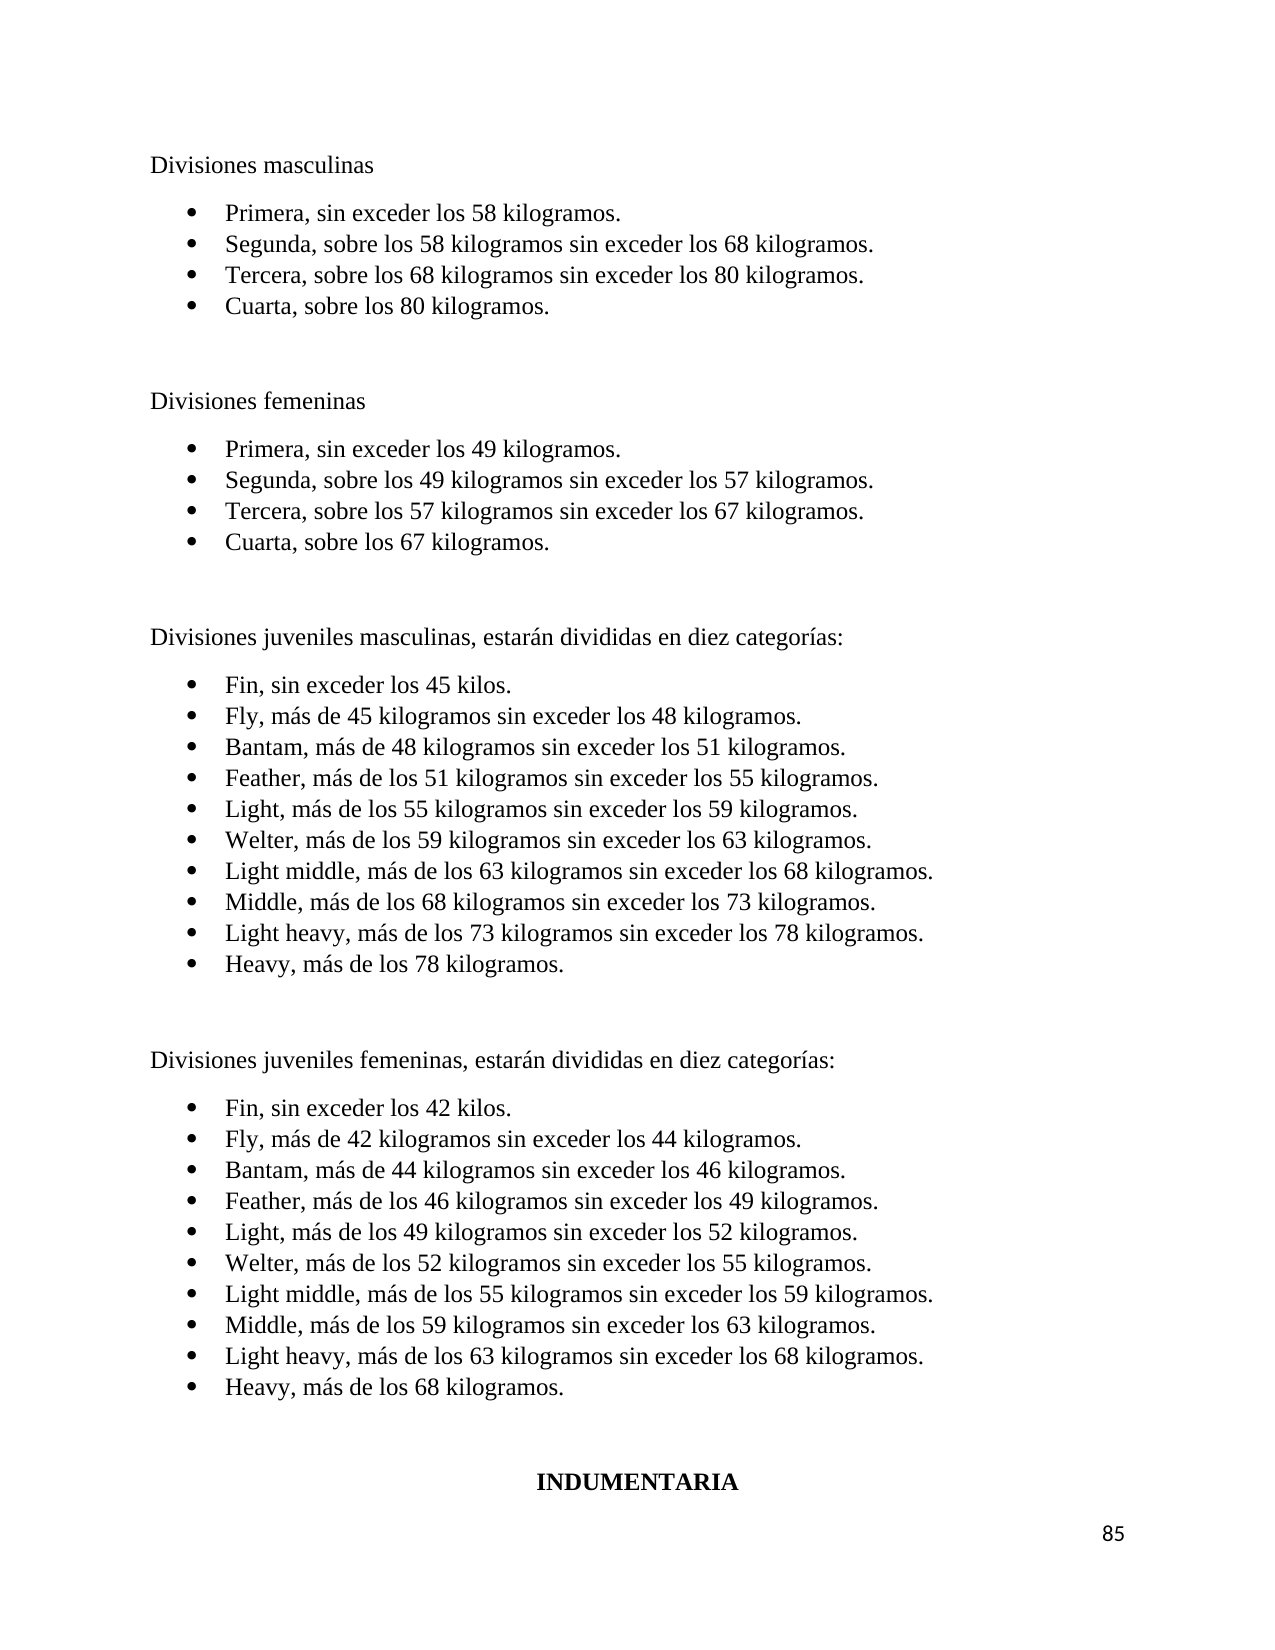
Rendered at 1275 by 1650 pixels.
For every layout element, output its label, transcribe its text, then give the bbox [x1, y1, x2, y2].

list Tercera, sobre los 57 kilogramos sin exceder los 67 kilogramos. [187, 496, 1125, 525]
list Segunda, sobre los 49 kilogramos sin exceder los 57 kilogramos. [187, 465, 1125, 494]
list Middle, más de los 59 kilogramos sin exceder los 63 kilogramos. [187, 1310, 1125, 1339]
list Bantam, más de 48 kilogramos sin exceder los 51 kilogramos. [187, 732, 1125, 761]
list Feather, más de los 51 kilogramos sin exceder los 55 kilogramos. [187, 763, 1125, 792]
list Cuarta, sobre los 80 kilogramos. [187, 291, 1125, 319]
text Divisiones juveniles femeninas, estarán divididas en diez categorías: [150, 1045, 1125, 1074]
list Primera, sin exceder los 49 kilogramos. [187, 434, 1125, 463]
list Fin, sin exceder los 45 kilos. [187, 670, 1125, 699]
list Light middle, más de los 55 kilogramos sin exceder los 59 kilogramos. [187, 1279, 1125, 1308]
list Light middle, más de los 63 kilogramos sin exceder los 68 kilogramos. [187, 856, 1125, 885]
list Primera, sin exceder los 58 kilogramos. [187, 198, 1125, 226]
text INDUMENTARIA [150, 1467, 1125, 1496]
text Divisiones juveniles masculinas, estarán divididas en diez categorías: [150, 622, 1125, 651]
list Welter, más de los 52 kilogramos sin exceder los 55 kilogramos. [187, 1248, 1125, 1277]
list Welter, más de los 59 kilogramos sin exceder los 63 kilogramos. [187, 825, 1125, 854]
list Bantam, más de 44 kilogramos sin exceder los 46 kilogramos. [187, 1155, 1125, 1183]
list Light, más de los 55 kilogramos sin exceder los 59 kilogramos. [187, 794, 1125, 823]
list Feather, más de los 46 kilogramos sin exceder los 49 kilogramos. [187, 1186, 1125, 1214]
list Middle, más de los 68 kilogramos sin exceder los 73 kilogramos. [187, 887, 1125, 916]
list Fly, más de 42 kilogramos sin exceder los 44 kilogramos. [187, 1124, 1125, 1152]
text Divisiones masculinas [150, 150, 1125, 179]
list Light, más de los 49 kilogramos sin exceder los 52 kilogramos. [187, 1217, 1125, 1246]
list Light heavy, más de los 73 kilogramos sin exceder los 78 kilogramos. [187, 918, 1125, 947]
list Fin, sin exceder los 42 kilos. [187, 1093, 1125, 1121]
list Segunda, sobre los 58 kilogramos sin exceder los 68 kilogramos. [187, 229, 1125, 257]
list Fly, más de 45 kilogramos sin exceder los 48 kilogramos. [187, 701, 1125, 730]
list Tercera, sobre los 68 kilogramos sin exceder los 80 kilogramos. [187, 260, 1125, 288]
list Cuarta, sobre los 67 kilogramos. [187, 527, 1125, 556]
list Heavy, más de los 68 kilogramos. [187, 1372, 1125, 1401]
list Light heavy, más de los 63 kilogramos sin exceder los 68 kilogramos. [187, 1341, 1125, 1370]
text Divisiones femeninas [150, 386, 1125, 415]
list Heavy, más de los 78 kilogramos. [187, 949, 1125, 978]
